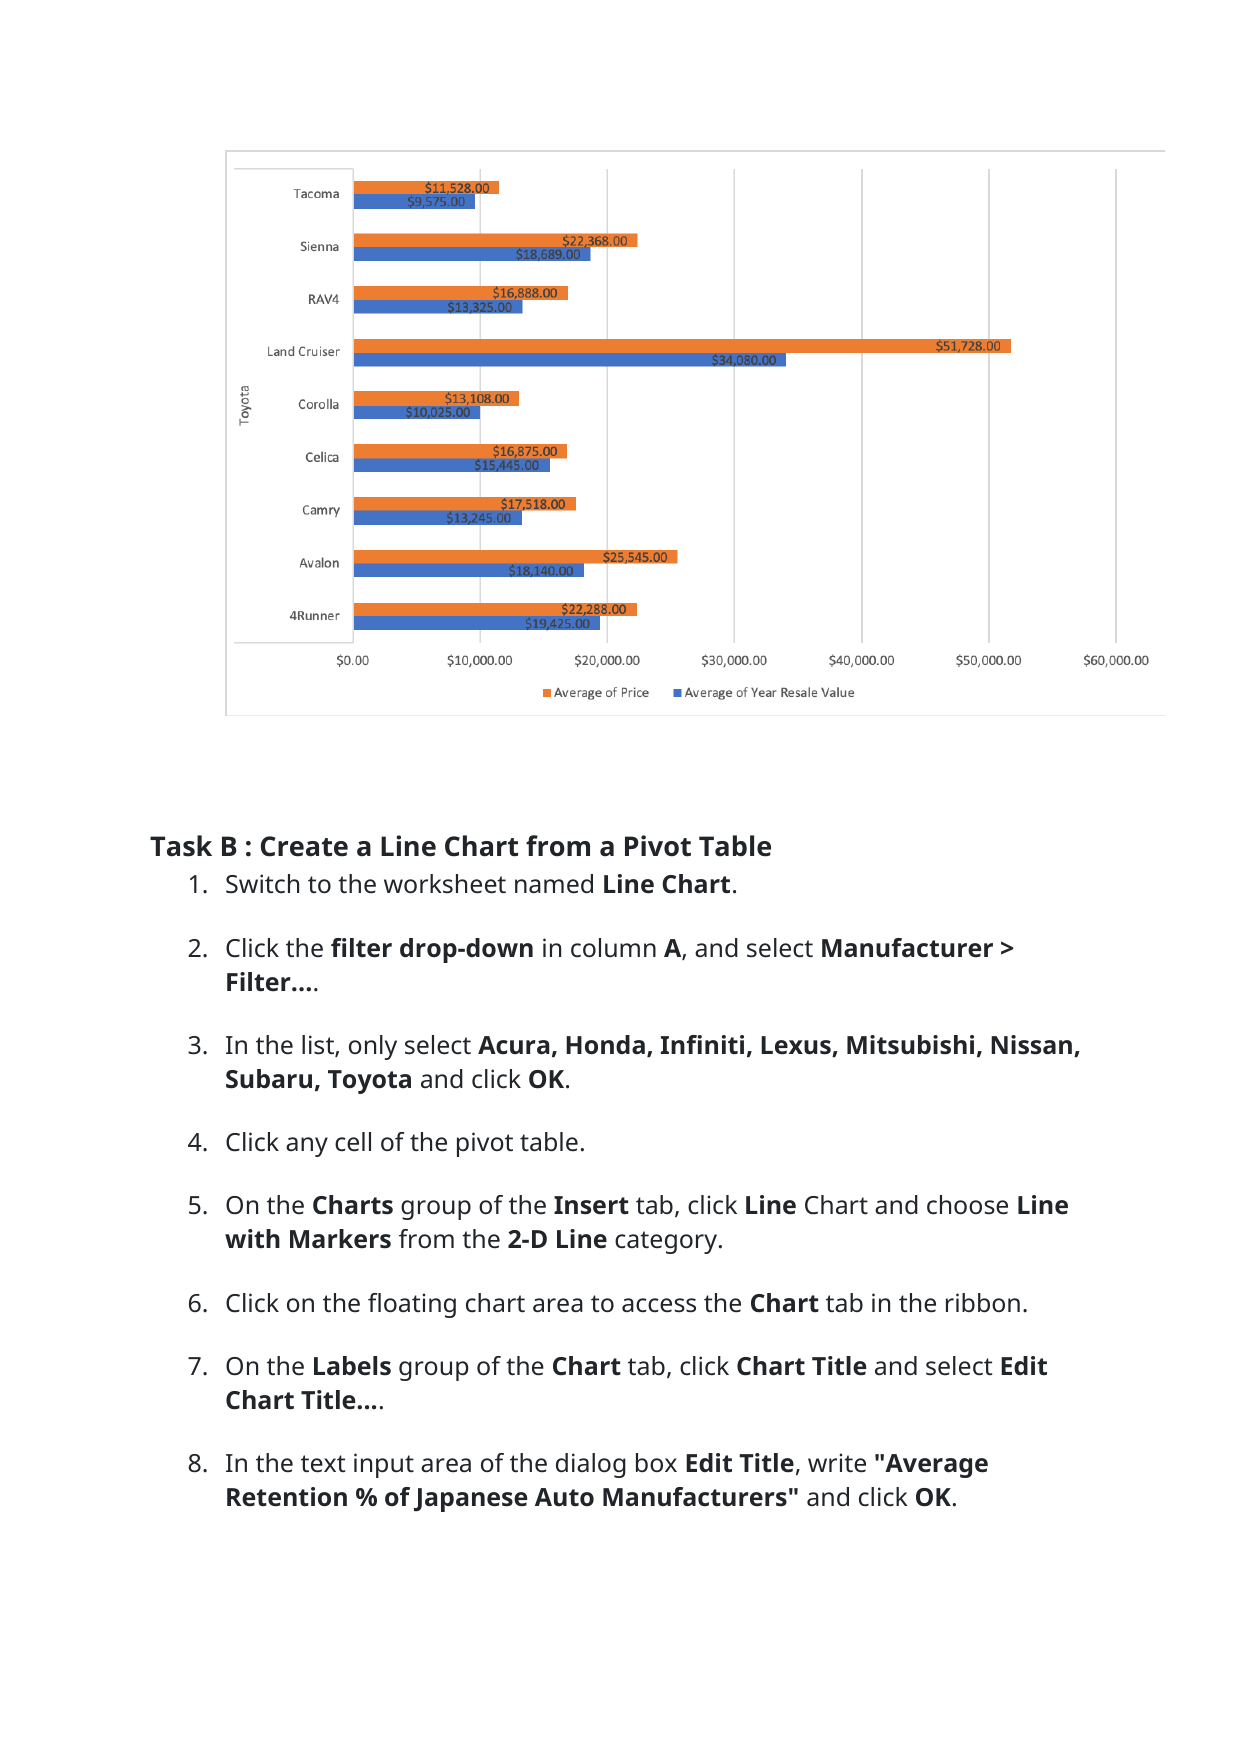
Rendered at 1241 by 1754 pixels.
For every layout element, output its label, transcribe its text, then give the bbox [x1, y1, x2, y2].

list In the text input area of the dialog box Edit Title, write "Average Retention % of Japanese Auto Manufacturers" and click OK. [187, 1446, 1090, 1514]
list On the Labels group of the Chart tab, click Chart Title and select Edit Chart Title.... [187, 1348, 1090, 1417]
subtitle Task B : Create a Line Chart from a Pivot Table [150, 827, 1090, 864]
list Click any cell of the pivot table. [187, 1125, 1090, 1159]
list Click the filter drop-down in column A, and select Manufacturer > Filter.... [187, 930, 1090, 998]
list In the list, only select Acura, Honda, Infiniti, Lexus, Mitsubishi, Nissan, Subaru, Toyota and click OK. [187, 1027, 1090, 1096]
list Switch to the worksheet named Line Chart. [187, 867, 1090, 901]
list Click on the floating chart area to access the Chart tab in the ribbon. [187, 1285, 1090, 1319]
picture [225, 150, 1166, 716]
list On the Charts group of the Insert tab, click Line Chart and choose Line with Markers from the 2-D Line category. [187, 1188, 1090, 1256]
